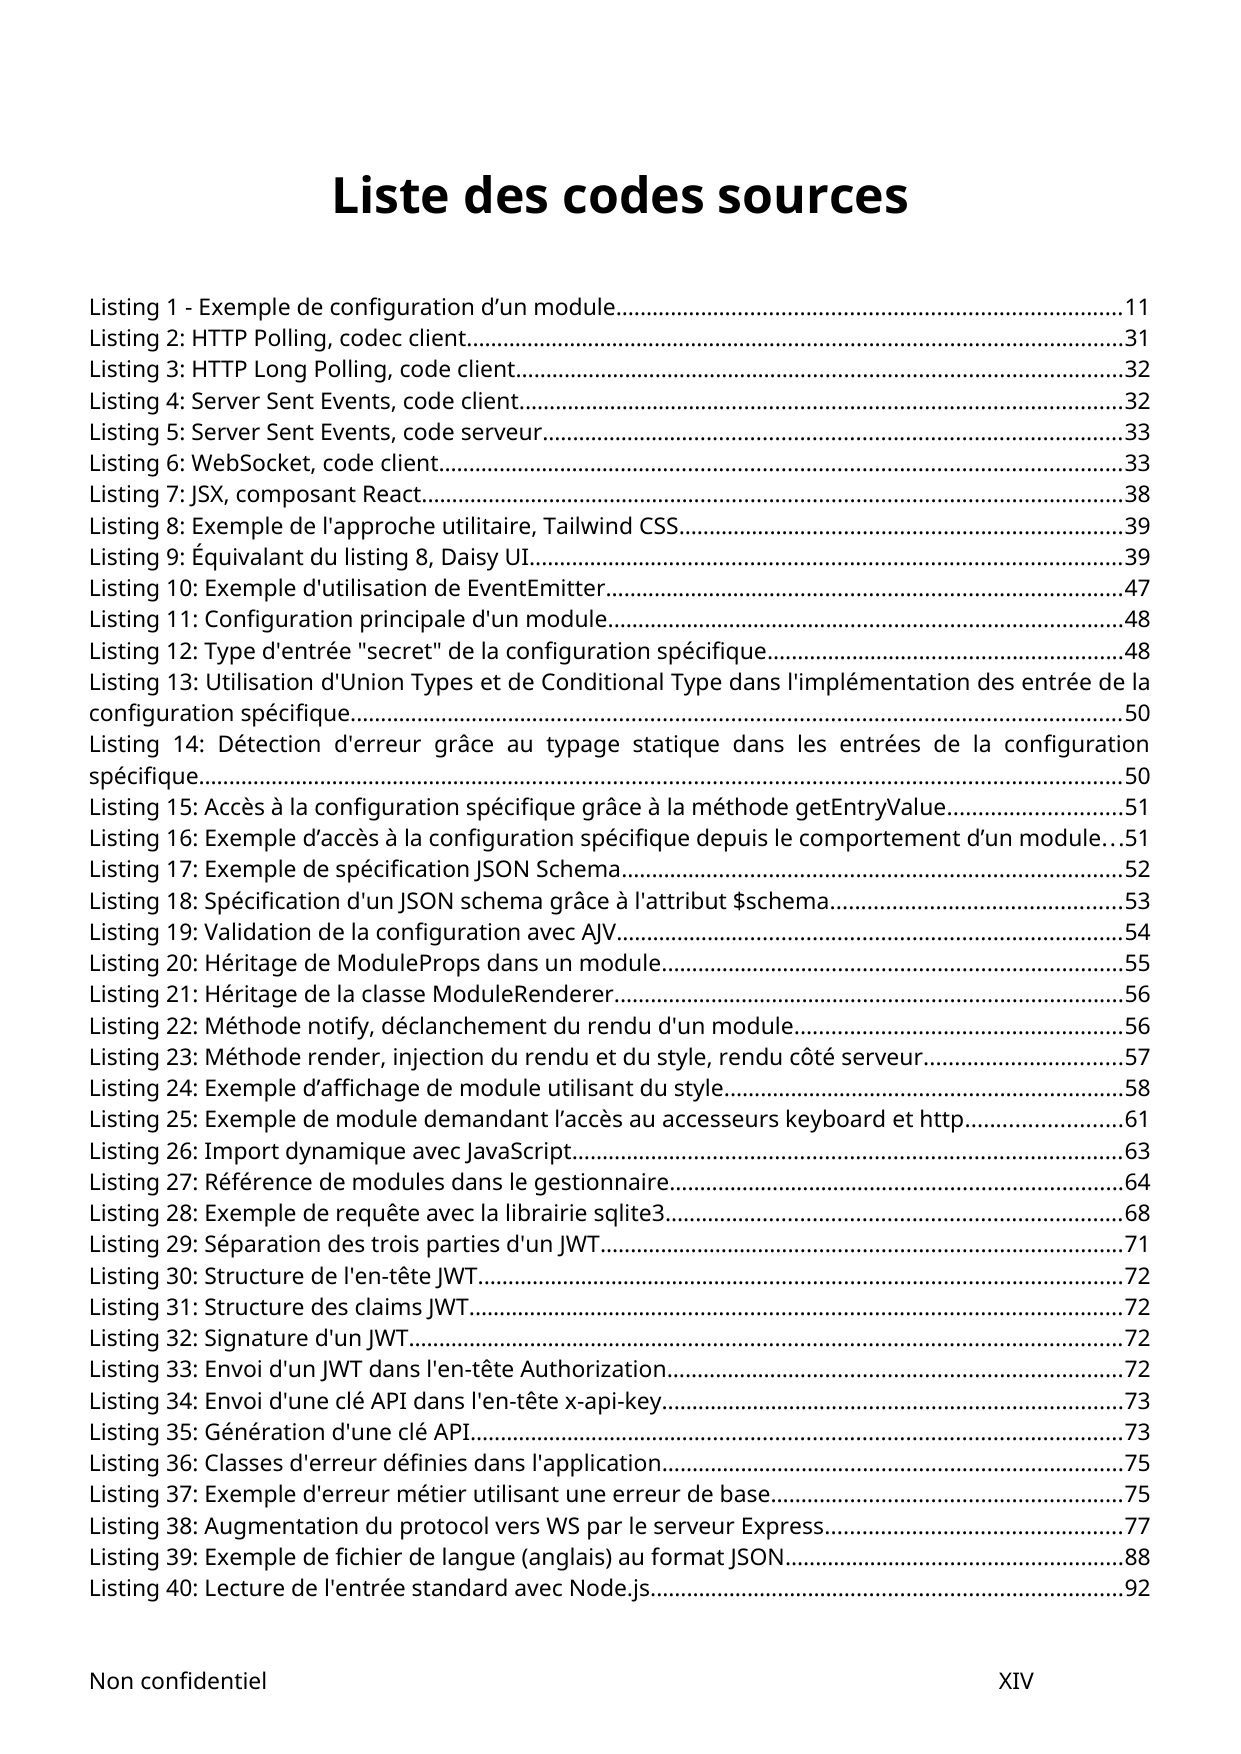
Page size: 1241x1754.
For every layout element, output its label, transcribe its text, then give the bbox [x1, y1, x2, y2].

text Listing 2: HTTP Polling, codec client 31 [89, 322, 1152, 353]
text Listing 4: Server Sent Events, code client 32 [89, 384, 1152, 416]
text Listing 14: Détection d'erreur grâce au typage statique dans les entrées de la configuration spécifique 50 [89, 728, 1152, 791]
text Listing 26: Import dynamique avec JavaScript 63 [89, 1134, 1152, 1166]
text Listing 7: JSX, composant React 38 [89, 478, 1152, 509]
text Listing 23: Méthode render, injection du rendu et du style, rendu côté serveur 57 [89, 1041, 1152, 1072]
text Listing 5: Server Sent Events, code serveur 33 [89, 416, 1152, 447]
text Listing 18: Spécification d'un JSON schema grâce à l'attribut $schema 53 [89, 884, 1152, 916]
text Listing 1 - Exemple de configuration d’un module 11 [89, 291, 1152, 322]
text Listing 28: Exemple de requête avec la librairie sqlite3 68 [89, 1197, 1152, 1228]
text Listing 25: Exemple de module demandant l’accès au accesseurs keyboard et http 61 [89, 1103, 1152, 1134]
text Listing 3: HTTP Long Polling, code client 32 [89, 353, 1152, 384]
text Listing 17: Exemple de spécification JSON Schema 52 [89, 853, 1152, 884]
text Listing 12: Type d'entrée "secret" de la configuration spécifique 48 [89, 634, 1152, 666]
text Listing 19: Validation de la configuration avec AJV 54 [89, 916, 1152, 947]
text Listing 39: Exemple de fichier de langue (anglais) au format JSON 88 [89, 1541, 1152, 1572]
text Listing 24: Exemple d’affichage de module utilisant du style 58 [89, 1072, 1152, 1103]
text Listing 34: Envoi d'une clé API dans l'en-tête x-api-key 73 [89, 1384, 1152, 1416]
text Listing 38: Augmentation du protocol vers WS par le serveur Express 77 [89, 1509, 1152, 1541]
text Listing 22: Méthode notify, déclanchement du rendu d'un module 56 [89, 1009, 1152, 1041]
text Listing 32: Signature d'un JWT 72 [89, 1322, 1152, 1353]
text Listing 6: WebSocket, code client 33 [89, 447, 1152, 478]
text Listing 30: Structure de l'en-tête JWT 72 [89, 1259, 1152, 1291]
text Listing 36: Classes d'erreur définies dans l'application 75 [89, 1447, 1152, 1478]
text Listing 20: Héritage de ModuleProps dans un module 55 [89, 947, 1152, 978]
text Listing 8: Exemple de l'approche utilitaire, Tailwind CSS 39 [89, 509, 1152, 541]
text Listing 16: Exemple d’accès à la configuration spécifique depuis le comportement d’un module 51 [89, 822, 1152, 853]
text Listing 37: Exemple d'erreur métier utilisant une erreur de base 75 [89, 1478, 1152, 1509]
text Listing 11: Configuration principale d'un module 48 [89, 603, 1152, 634]
text Listing 27: Référence de modules dans le gestionnaire 64 [89, 1166, 1152, 1197]
text Listing 15: Accès à la configuration spécifique grâce à la méthode getEntryValue 51 [89, 791, 1152, 822]
text Listing 31: Structure des claims JWT 72 [89, 1291, 1152, 1322]
text Listing 33: Envoi d'un JWT dans l'en-tête Authorization 72 [89, 1353, 1152, 1384]
text Listing 40: Lecture de l'entrée standard avec Node.js 92 [89, 1572, 1152, 1603]
subtitle Liste des codes sources [89, 160, 1152, 228]
text Listing 13: Utilisation d'Union Types et de Conditional Type dans l'implémentation des entrée de la configuration spécifique 50 [89, 666, 1152, 728]
text Listing 21: Héritage de la classe ModuleRenderer 56 [89, 978, 1152, 1009]
text Listing 9: Équivalant du listing 8, Daisy UI 39 [89, 541, 1152, 572]
text Listing 29: Séparation des trois parties d'un JWT 71 [89, 1228, 1152, 1259]
text Listing 10: Exemple d'utilisation de EventEmitter 47 [89, 572, 1152, 603]
text Listing 35: Génération d'une clé API 73 [89, 1416, 1152, 1447]
